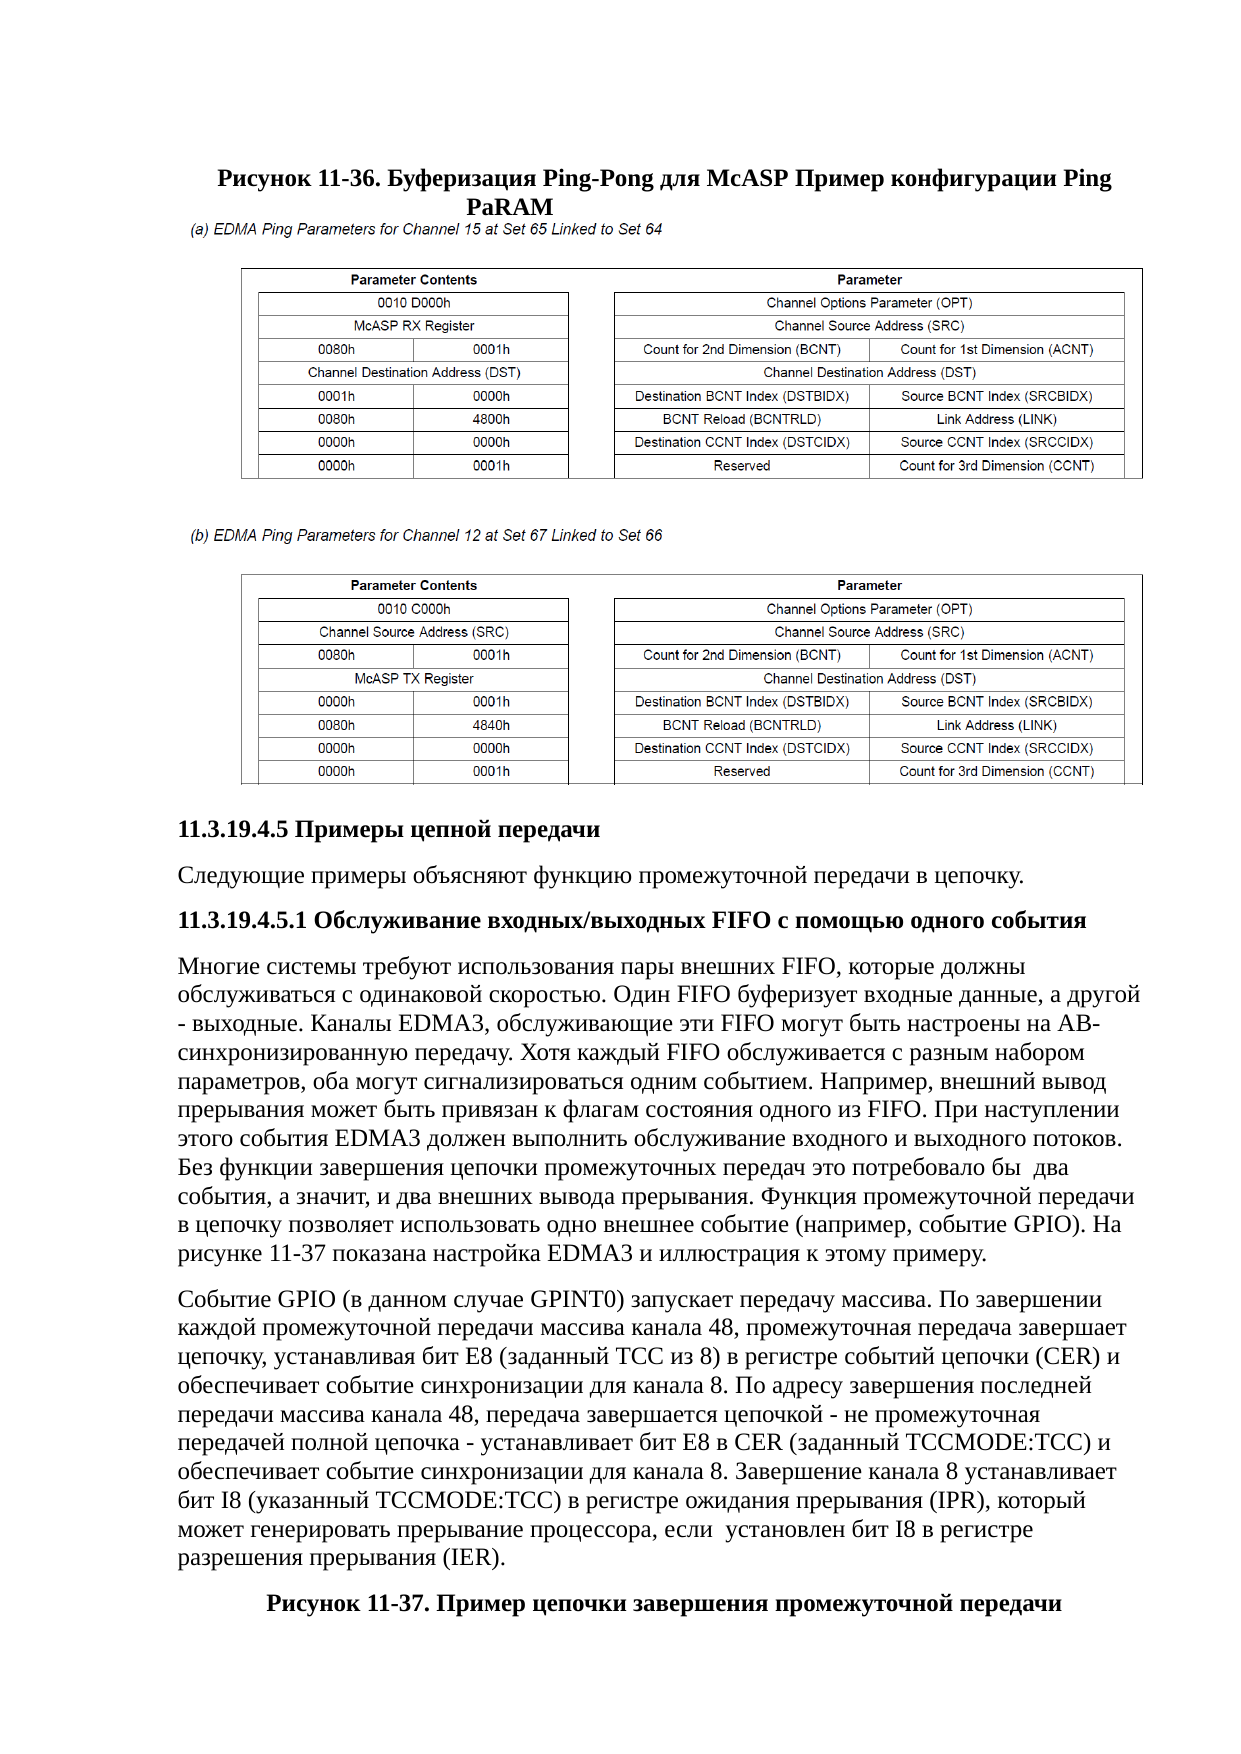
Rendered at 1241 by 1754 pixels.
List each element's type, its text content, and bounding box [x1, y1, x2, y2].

text Многие системы требуют использования пары внешних FIFO, которые должны обслуживаться с одинаковой скоростью. Один FIFO буферизует входные данные, а другой - выходные. Каналы EDMA3, обслуживающие эти FIFO могут быть настроены на AB-синхронизированную передачу. Хотя каждый FIFO обслуживается с разным набором параметров, оба могут сигнализироваться одним событием. Например, внешний вывод прерывания может быть привязан к флагам состояния одного из FIFO. При наступлении этого события EDMA3 должен выполнить обслуживание входного и выходного потоков. Без функции завершения цепочки промежуточных передач это потребовало бы два события, а значит, и два внешних вывода прерывания. Функция промежуточной передачи в цепочку позволяет использовать одно внешнее событие (например, событие GPIO). На рисунке 11-37 показана настройка EDMA3 и иллюстрация к этому примеру. [177, 951, 1152, 1267]
text Следующие примеры объясняют функцию промежуточной передачи в цепочку. [177, 860, 1152, 889]
text 11.3.19.4.5 Примеры цепной передачи [177, 814, 1152, 843]
text Событие GPIO (в данном случае GPINT0) запускает передачу массива. По завершении каждой промежуточной передачи массива канала 48, промежуточная передача завершает цепочку, устанавливая бит E8 (заданный TCC из 8) в регистре событий цепочки (CER) и обеспечивает событие синхронизации для канала 8. По адресу завершения последней передачи массива канала 48, передача завершается цепочкой - не промежуточная передачей полной цепочка - устанавливает бит E8 в CER (заданный TCCMODE:TCC) и обеспечивает событие синхронизации для канала 8. Завершение канала 8 устанавливает бит I8 (указанный TCCMODE:TCC) в регистре ожидания прерывания (IPR), который может генерировать прерывание процессора, если установлен бит I8 в регистре разрешения прерывания (IER). [177, 1284, 1152, 1571]
text 11.3.19.4.5.1 Обслуживание входных/выходных FIFO с помощью одного события [177, 905, 1152, 934]
picture [177, 221, 1152, 798]
text Рисунок 11-36. Буферизация Ping-Pong для McASP Пример конфигурации Ping PaRAM [177, 163, 1152, 221]
text Рисунок 11-37. Пример цепочки завершения промежуточной передачи [177, 1588, 1152, 1617]
